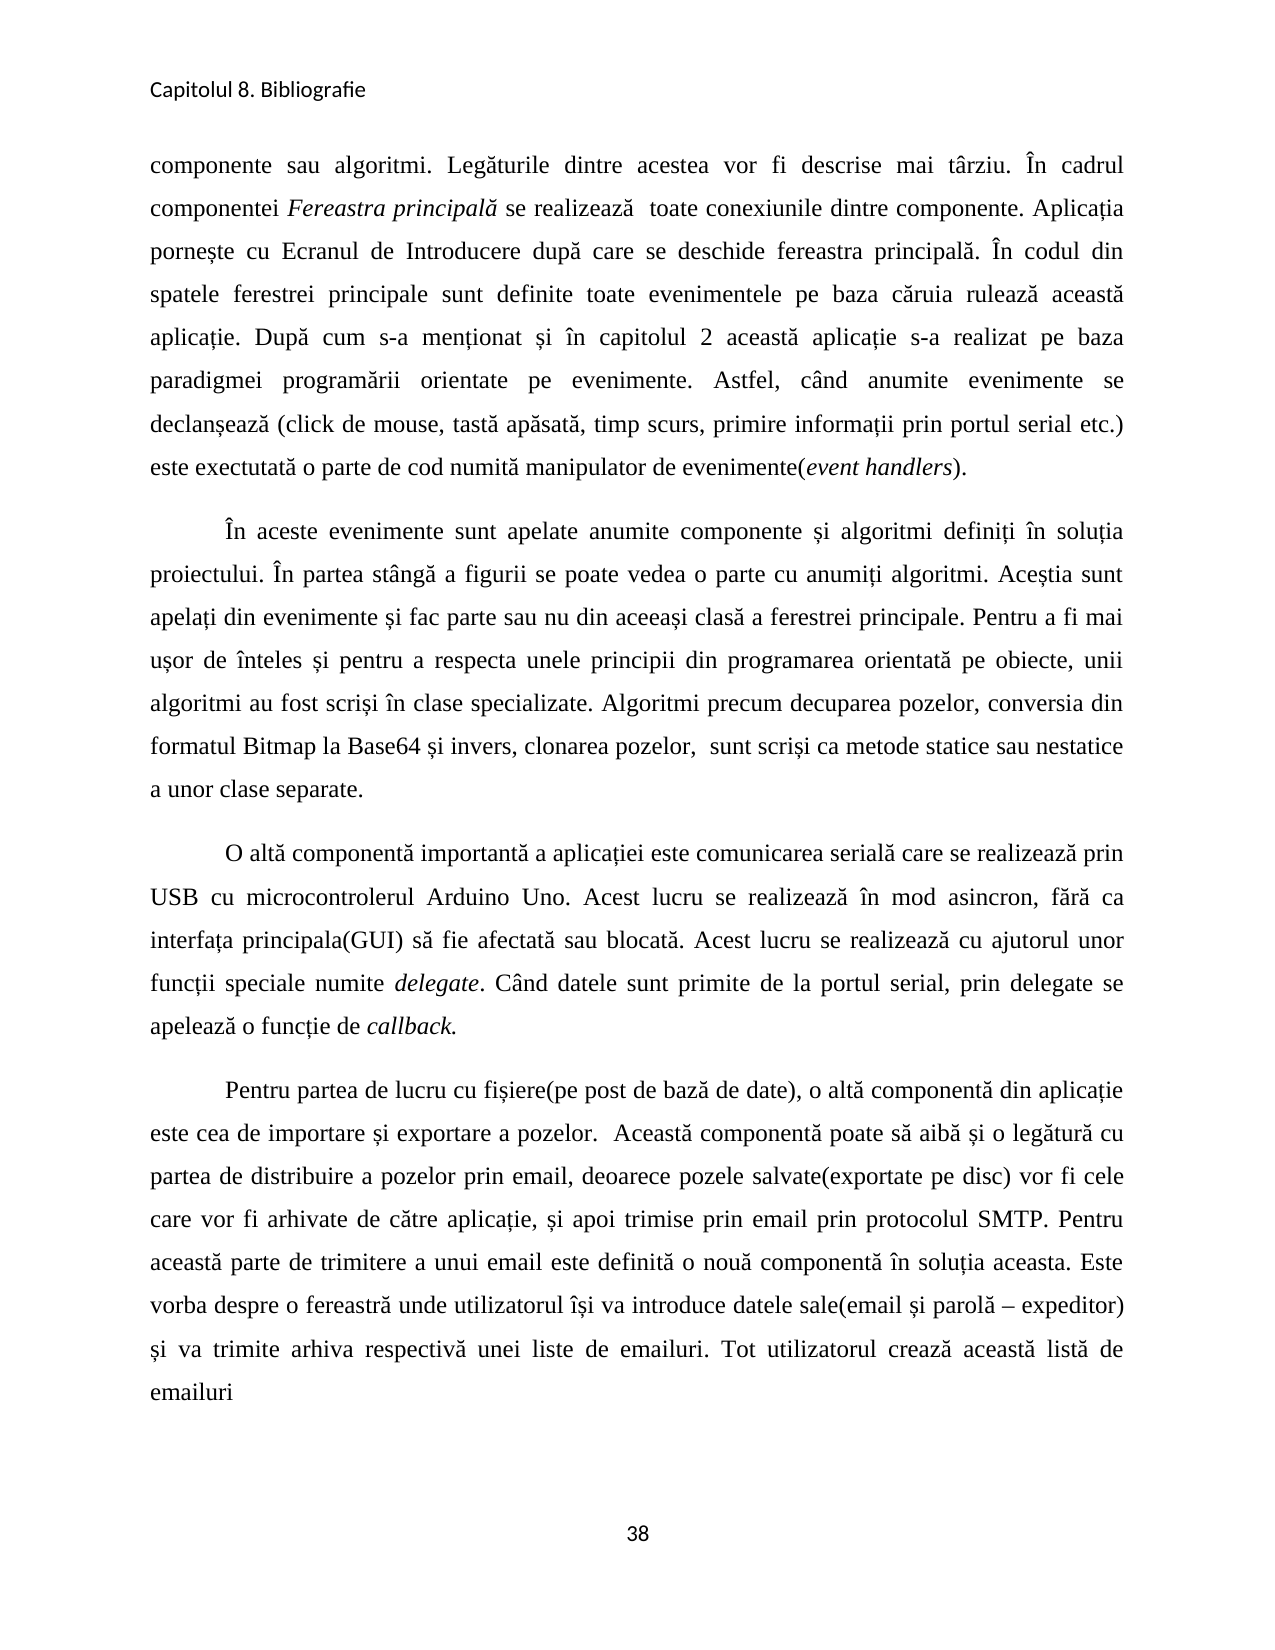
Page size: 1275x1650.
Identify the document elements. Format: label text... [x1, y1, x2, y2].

text Pentru partea de lucru cu fișiere(pe post de bază de date), o altă componentă din aplicație este cea de importare și exportare a pozelor. Această componentă poate să aibă și o legătură cu partea de distribuire a pozelor prin email, deoarece pozele salvate(exportate pe disc) vor fi cele care vor fi arhivate de către aplicație, și apoi trimise prin email prin protocolul SMTP. Pentru această parte de trimitere a unui email este definită o nouă componentă în soluția aceasta. Este vorba despre o fereastră unde utilizatorul își va introduce datele sale(email și parolă – expeditor) și va trimite arhiva respectivă unei liste de emailuri. Tot utilizatorul crează această listă de emailuri [150, 1075, 1125, 1406]
text În aceste evenimente sunt apelate anumite componente și algoritmi definiți în soluția proiectului. În partea stângă a figurii se poate vedea o parte cu anumiți algoritmi. Aceștia sunt apelați din evenimente și fac parte sau nu din aceeași clasă a ferestrei principale. Pentru a fi mai ușor de înteles și pentru a respecta unele principii din programarea orientată pe obiecte, unii algoritmi au fost scriși în clase specializate. Algoritmi precum decuparea pozelor, conversia din formatul Bitmap la Base64 și invers, clonarea pozelor, sunt scriși ca metode statice sau nestatice a unor clase separate. [150, 516, 1125, 803]
text O altă componentă importantă a aplicației este comunicarea serială care se realizează prin USB cu microcontrolerul Arduino Uno. Acest lucru se realizează în mod asincron, fără ca interfața principala(GUI) să fie afectată sau blocată. Acest lucru se realizează cu ajutorul unor funcții speciale numite delegate. Când datele sunt primite de la portul serial, prin delegate se apelează o funcție de callback. [150, 838, 1125, 1040]
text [150, 150, 1125, 481]
